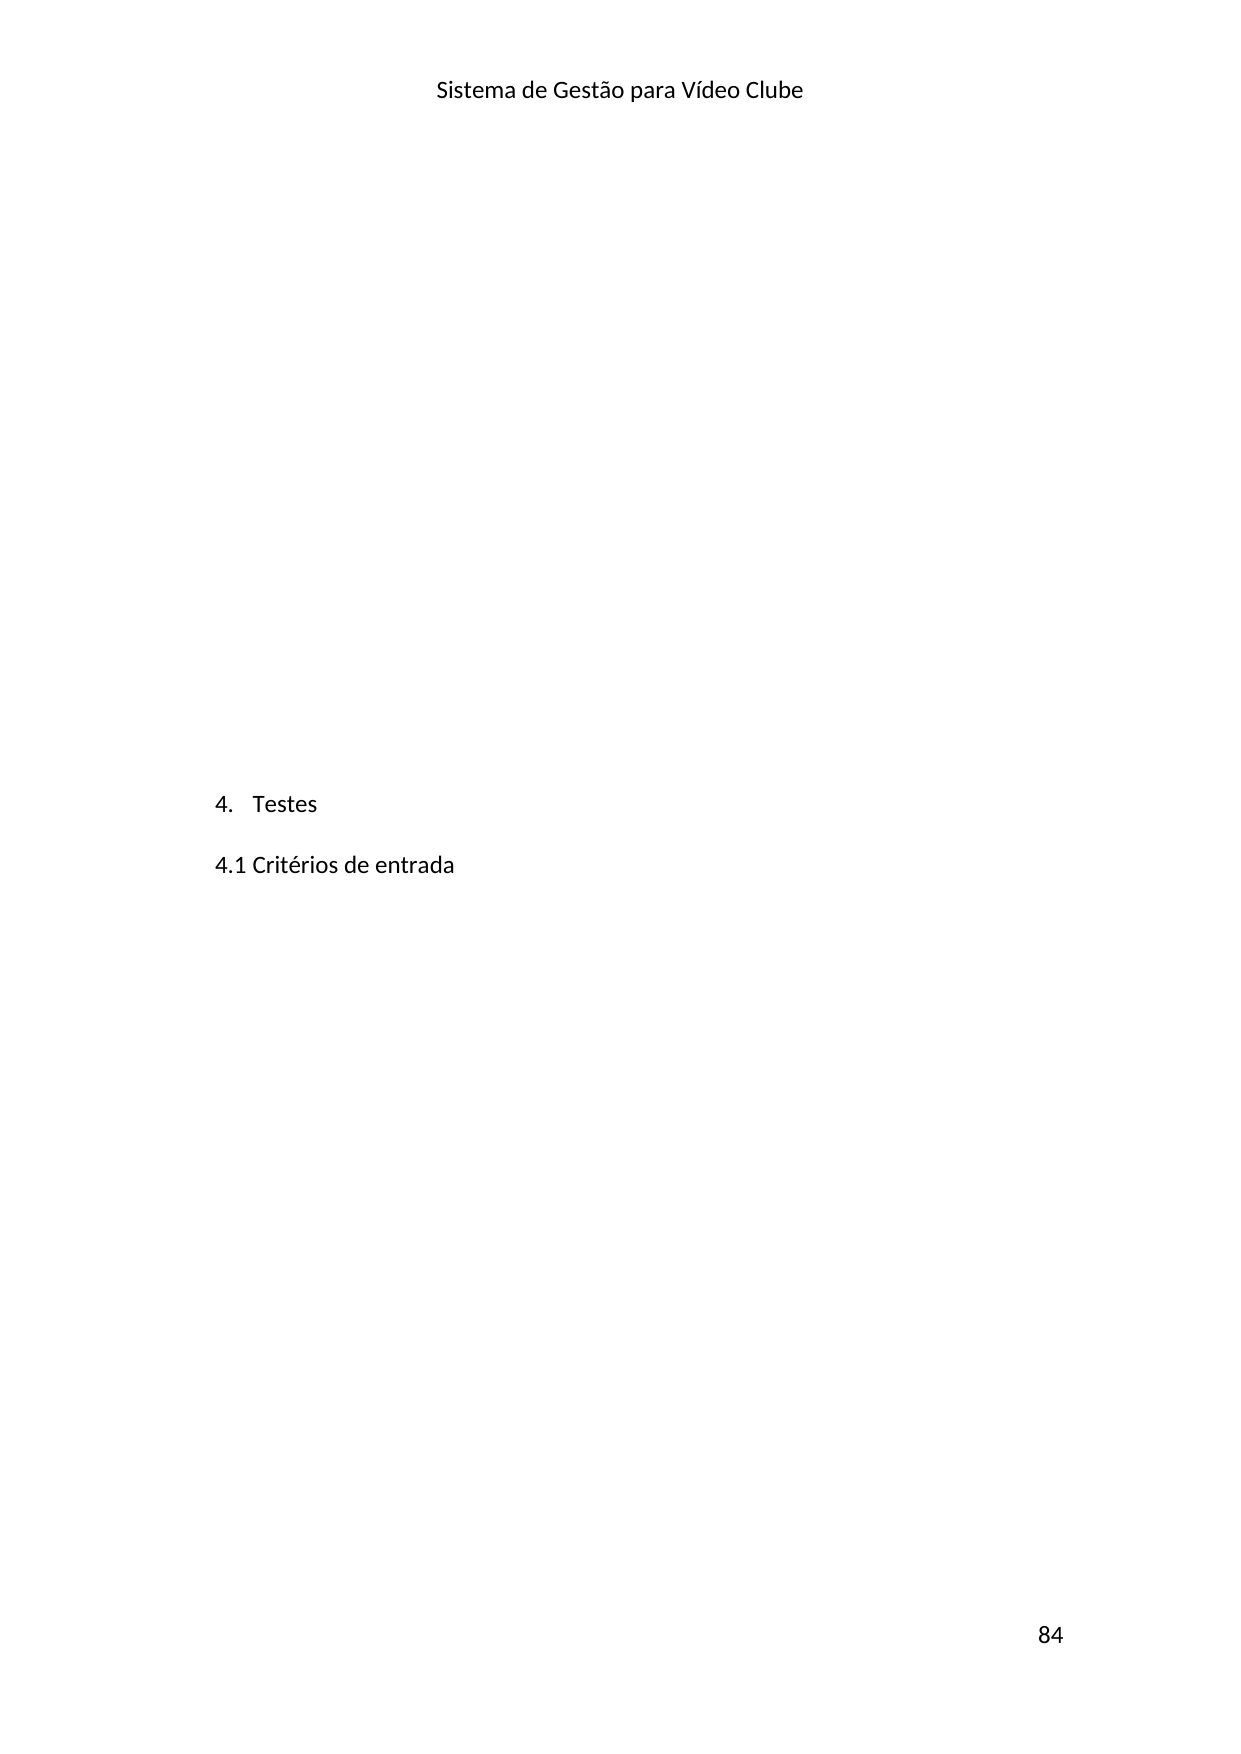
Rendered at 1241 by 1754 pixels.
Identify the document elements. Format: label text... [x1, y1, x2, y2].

list Critérios de entrada [215, 849, 1063, 880]
list Testes [215, 788, 1063, 819]
